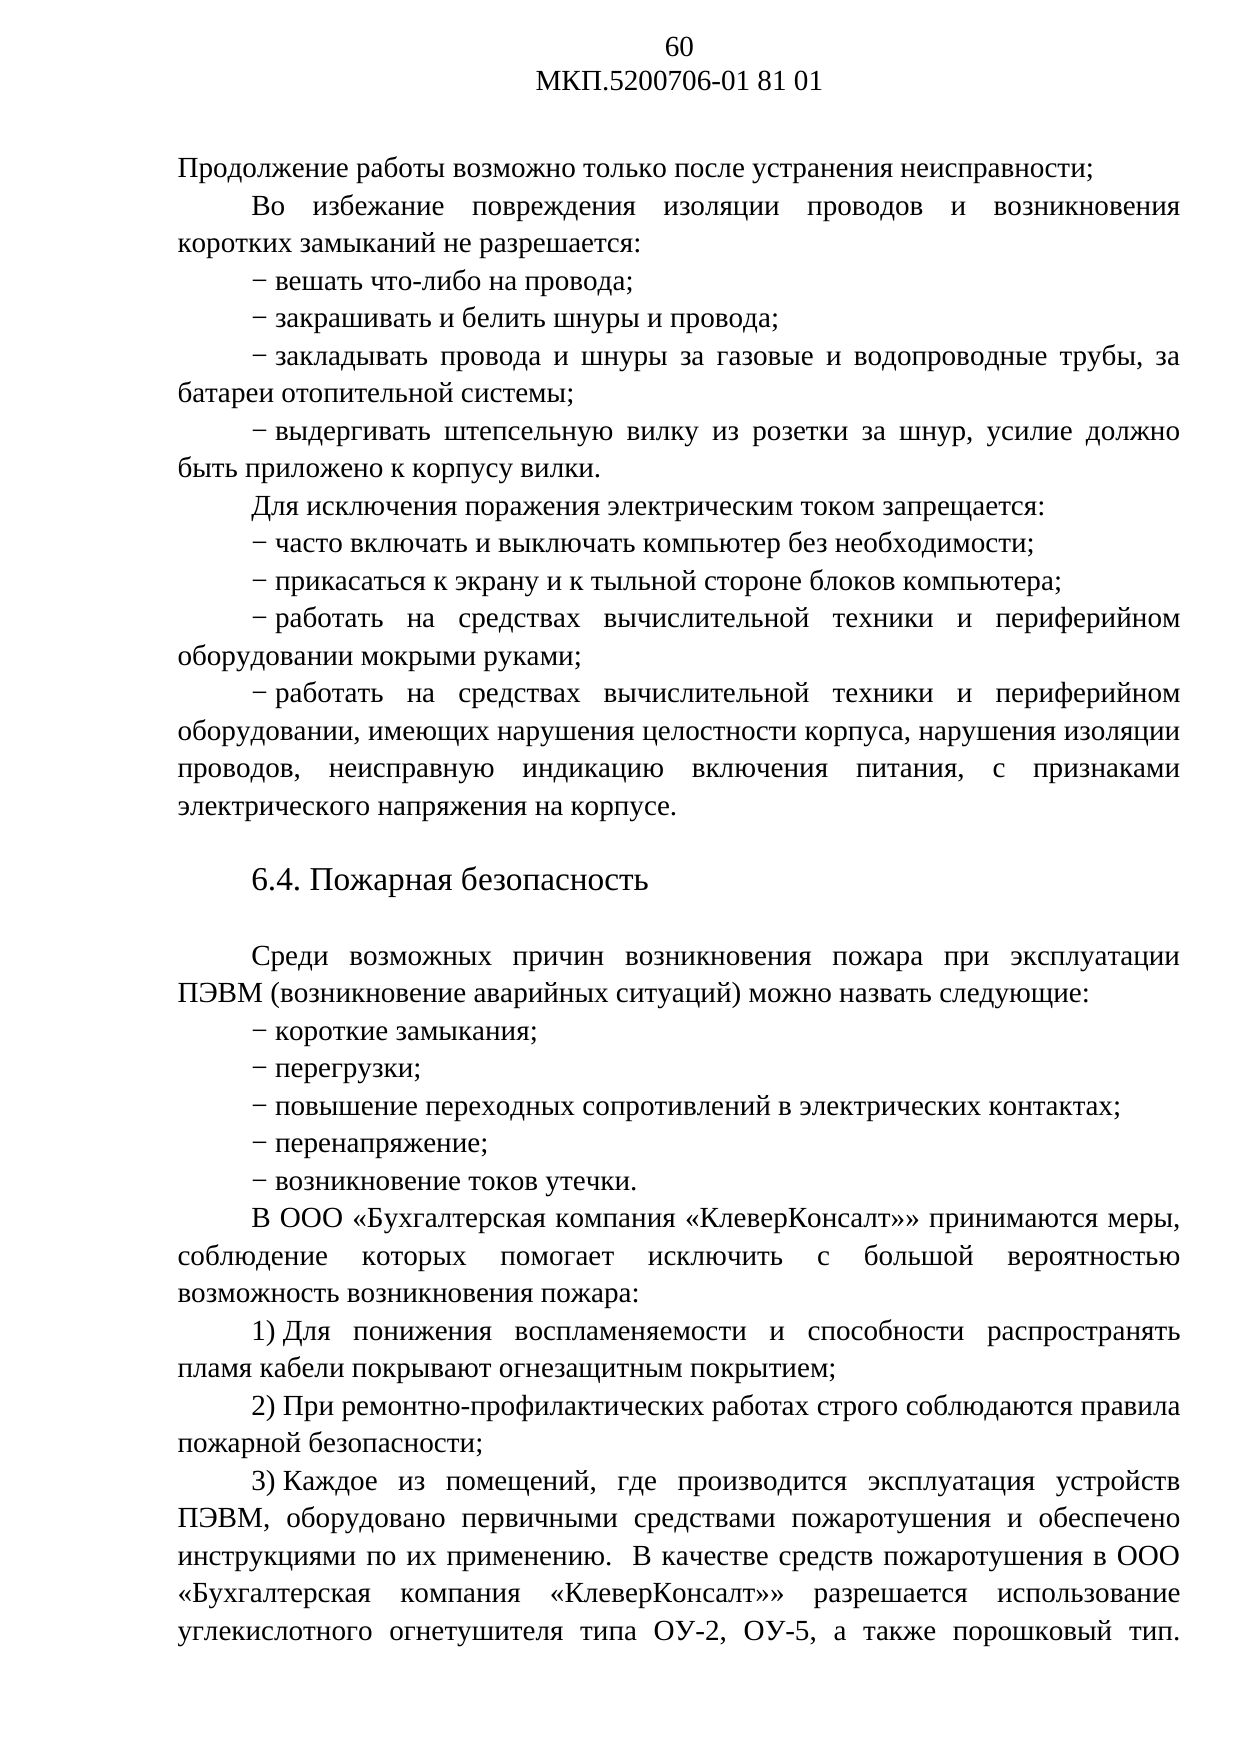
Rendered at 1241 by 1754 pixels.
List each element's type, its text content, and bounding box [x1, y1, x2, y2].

text Среди возможных причин возникновения пожара при эксплуатации ПЭВМ (возникновение аварийных ситуаций) можно назвать следующие: [177, 935, 1181, 1010]
list возникновение токов утечки. [177, 1160, 1181, 1198]
subtitle Пожарная безопасность [177, 860, 1181, 898]
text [177, 1460, 1181, 1648]
text Во избежание повреждения изоляции проводов и возникновения коротких замыканий не разрешается: [177, 185, 1181, 260]
list работать на средствах вычислительной техники и периферийном оборудовании, имеющих нарушения целостности корпуса, нарушения изоляции проводов, неисправную индикацию включения питания, с признаками электрического напряжения на корпусе. [177, 673, 1181, 823]
list работать на средствах вычислительной техники и периферийном оборудовании мокрыми руками; [177, 598, 1181, 673]
text 2) При ремонтно-профилактических работах строго соблюдаются правила пожарной безопасности; [177, 1385, 1181, 1460]
text В ООО «Бухгалтерская компания «КлеверКонсалт»» принимаются меры, соблюдение которых помогает исключить с большой вероятностью возможность возникновения пожара: [177, 1198, 1181, 1310]
list перенапряжение; [177, 1123, 1181, 1160]
list повышение переходных сопротивлений в электрических контактах; [177, 1085, 1181, 1123]
list закладывать провода и шнуры за газовые и водопроводные трубы, за батареи отопительной системы; [177, 335, 1181, 410]
list прикасаться к экрану и к тыльной стороне блоков компьютера; [177, 560, 1181, 598]
list короткие замыкания; [177, 1010, 1181, 1048]
list закрашивать и белить шнуры и провода; [177, 298, 1181, 335]
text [177, 148, 1181, 185]
list перегрузки; [177, 1048, 1181, 1085]
text 1) Для понижения воспламеняемости и способности распространять пламя кабели покрывают огнезащитным покрытием; [177, 1310, 1181, 1385]
text Для исключения поражения электрическим током запрещается: [177, 485, 1181, 523]
list выдергивать штепсельную вилку из розетки за шнур, усилие должно быть приложено к корпусу вилки. [177, 410, 1181, 485]
list часто включать и выключать компьютер без необходимости; [177, 523, 1181, 560]
list вешать что-либо на провода; [177, 260, 1181, 298]
